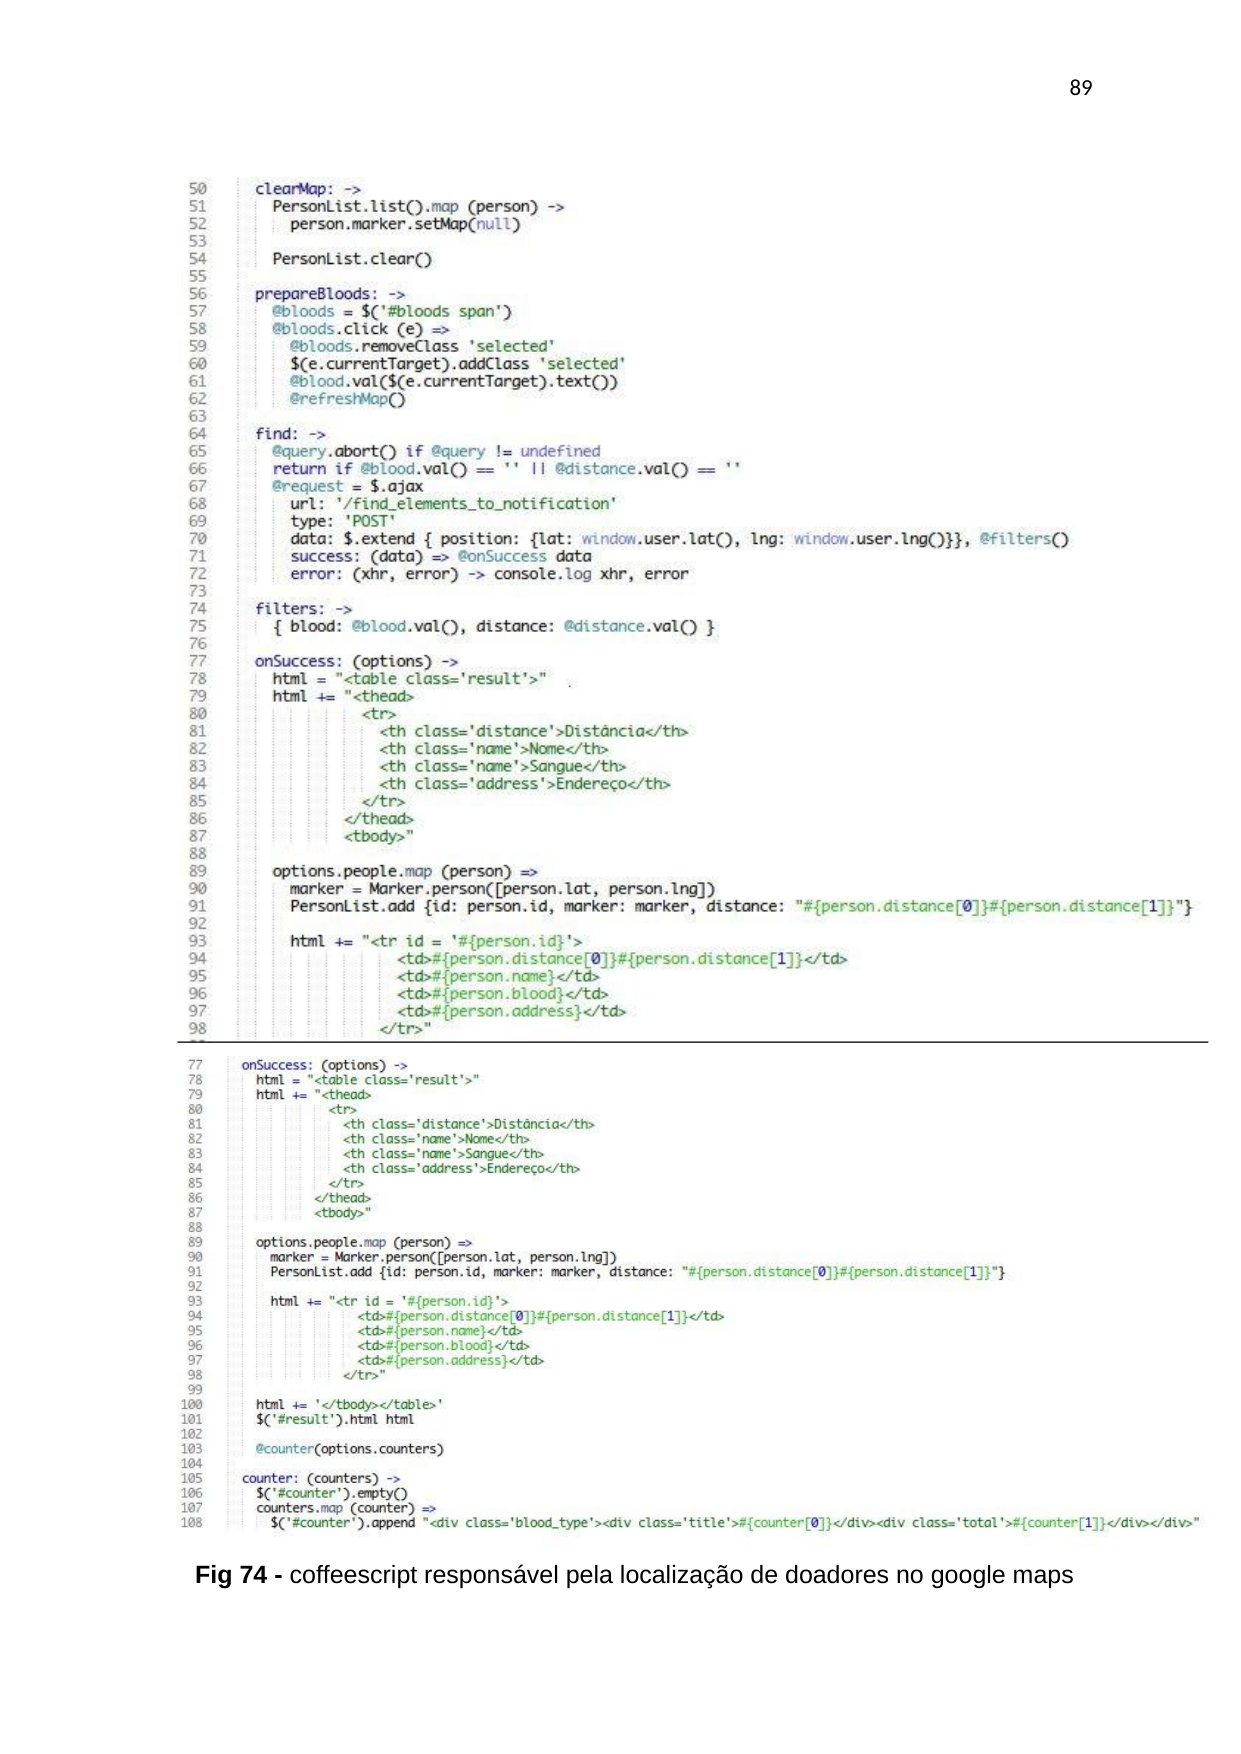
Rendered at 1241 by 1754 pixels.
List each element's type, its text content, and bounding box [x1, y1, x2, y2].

picture [177, 177, 1209, 1043]
text Fig 74 - coffeescript responsável pela localização de doadores no google maps [177, 1560, 1092, 1588]
picture [177, 1056, 1206, 1547]
